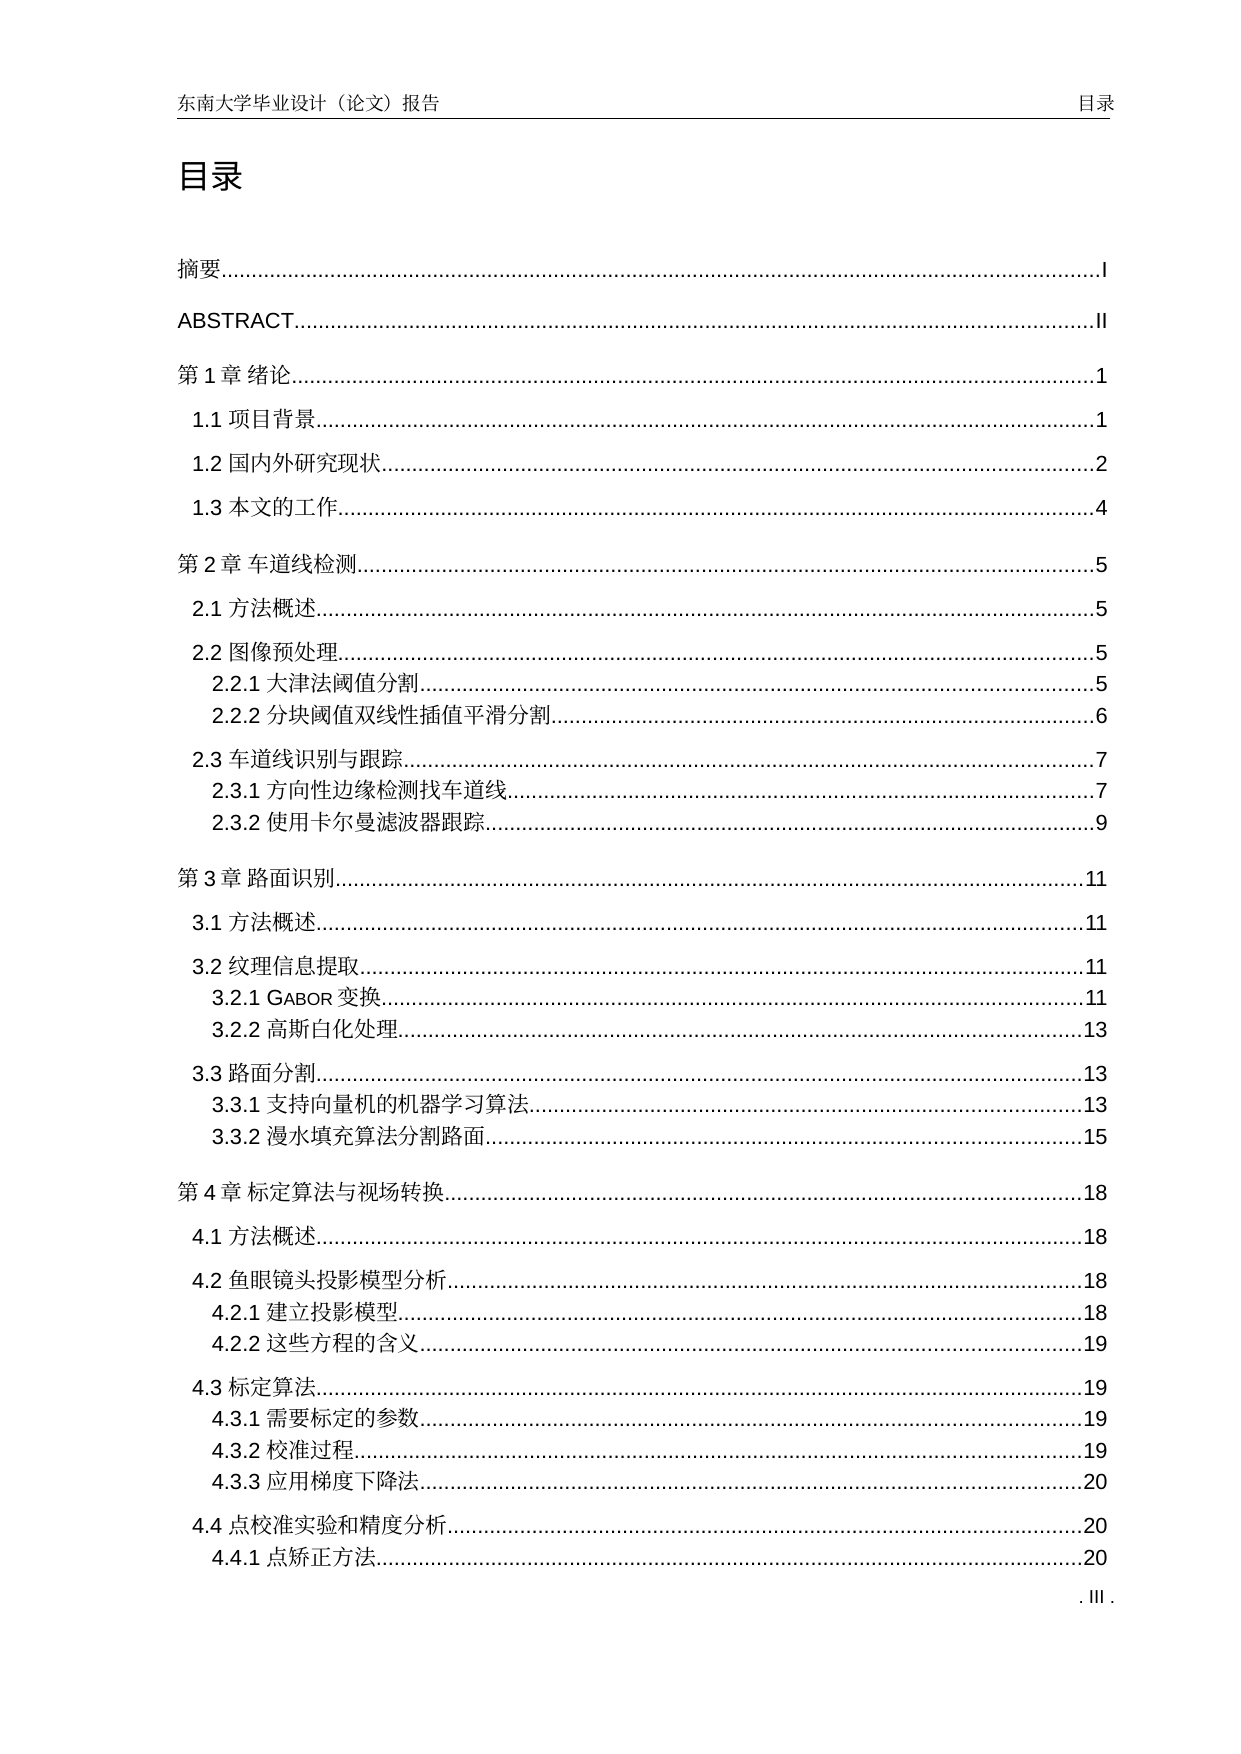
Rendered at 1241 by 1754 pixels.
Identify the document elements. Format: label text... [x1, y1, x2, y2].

text 目录 [177, 150, 1110, 198]
text 2.3.1 方向性边缘检测找车道线 7 [177, 773, 1110, 805]
text 2.2.2 分块阈值双线性插值平滑分割 6 [177, 698, 1110, 729]
text 2.3.2 使用卡尔曼滤波器跟踪 9 [177, 805, 1110, 836]
text 4.4.1 点矫正方法 20 [177, 1540, 1110, 1571]
text 第4章 标定算法与视场转换 18 [177, 1175, 1110, 1207]
text 第3章 路面识别 11 [177, 861, 1110, 893]
text 1.2 国内外研究现状 2 [177, 447, 1110, 478]
text 4.3.3 应用梯度下降法 20 [177, 1464, 1110, 1496]
text 3.1 方法概述 11 [177, 905, 1110, 937]
text 第2章 车道线检测 5 [177, 547, 1110, 578]
text 第1章 绪论 1 [177, 359, 1110, 390]
text 4.2.2 这些方程的含义 19 [177, 1326, 1110, 1358]
text 3.3.2 漫水填充算法分割路面 15 [177, 1119, 1110, 1150]
text 3.3.1 支持向量机的机器学习算法 13 [177, 1087, 1110, 1119]
text 2.2 图像预处理 5 [177, 635, 1110, 666]
text 4.4 点校准实验和精度分析 20 [177, 1508, 1110, 1540]
text 3.2.1 Gabor变换 11 [177, 981, 1110, 1012]
text 3.2 纹理信息提取 11 [177, 949, 1110, 981]
text 3.3 路面分割 13 [177, 1056, 1110, 1087]
text 4.3 标定算法 19 [177, 1370, 1110, 1402]
text 2.2.1 大津法阈值分割 5 [177, 666, 1110, 698]
text 4.2 鱼眼镜头投影模型分析 18 [177, 1263, 1110, 1295]
text 2.1 方法概述 5 [177, 591, 1110, 622]
text 4.3.2 校准过程 19 [177, 1433, 1110, 1464]
text 4.1 方法概述 18 [177, 1219, 1110, 1251]
text 1.1 项目背景 1 [177, 403, 1110, 434]
text Abstract II [177, 308, 1110, 334]
text 3.2.2 高斯白化处理 13 [177, 1012, 1110, 1043]
text 4.2.1 建立投影模型 18 [177, 1295, 1110, 1326]
text 4.3.1 需要标定的参数 19 [177, 1402, 1110, 1433]
text 2.3 车道线识别与跟踪 7 [177, 742, 1110, 773]
text 1.3 本文的工作 4 [177, 491, 1110, 522]
text 摘要 I [177, 252, 1110, 283]
